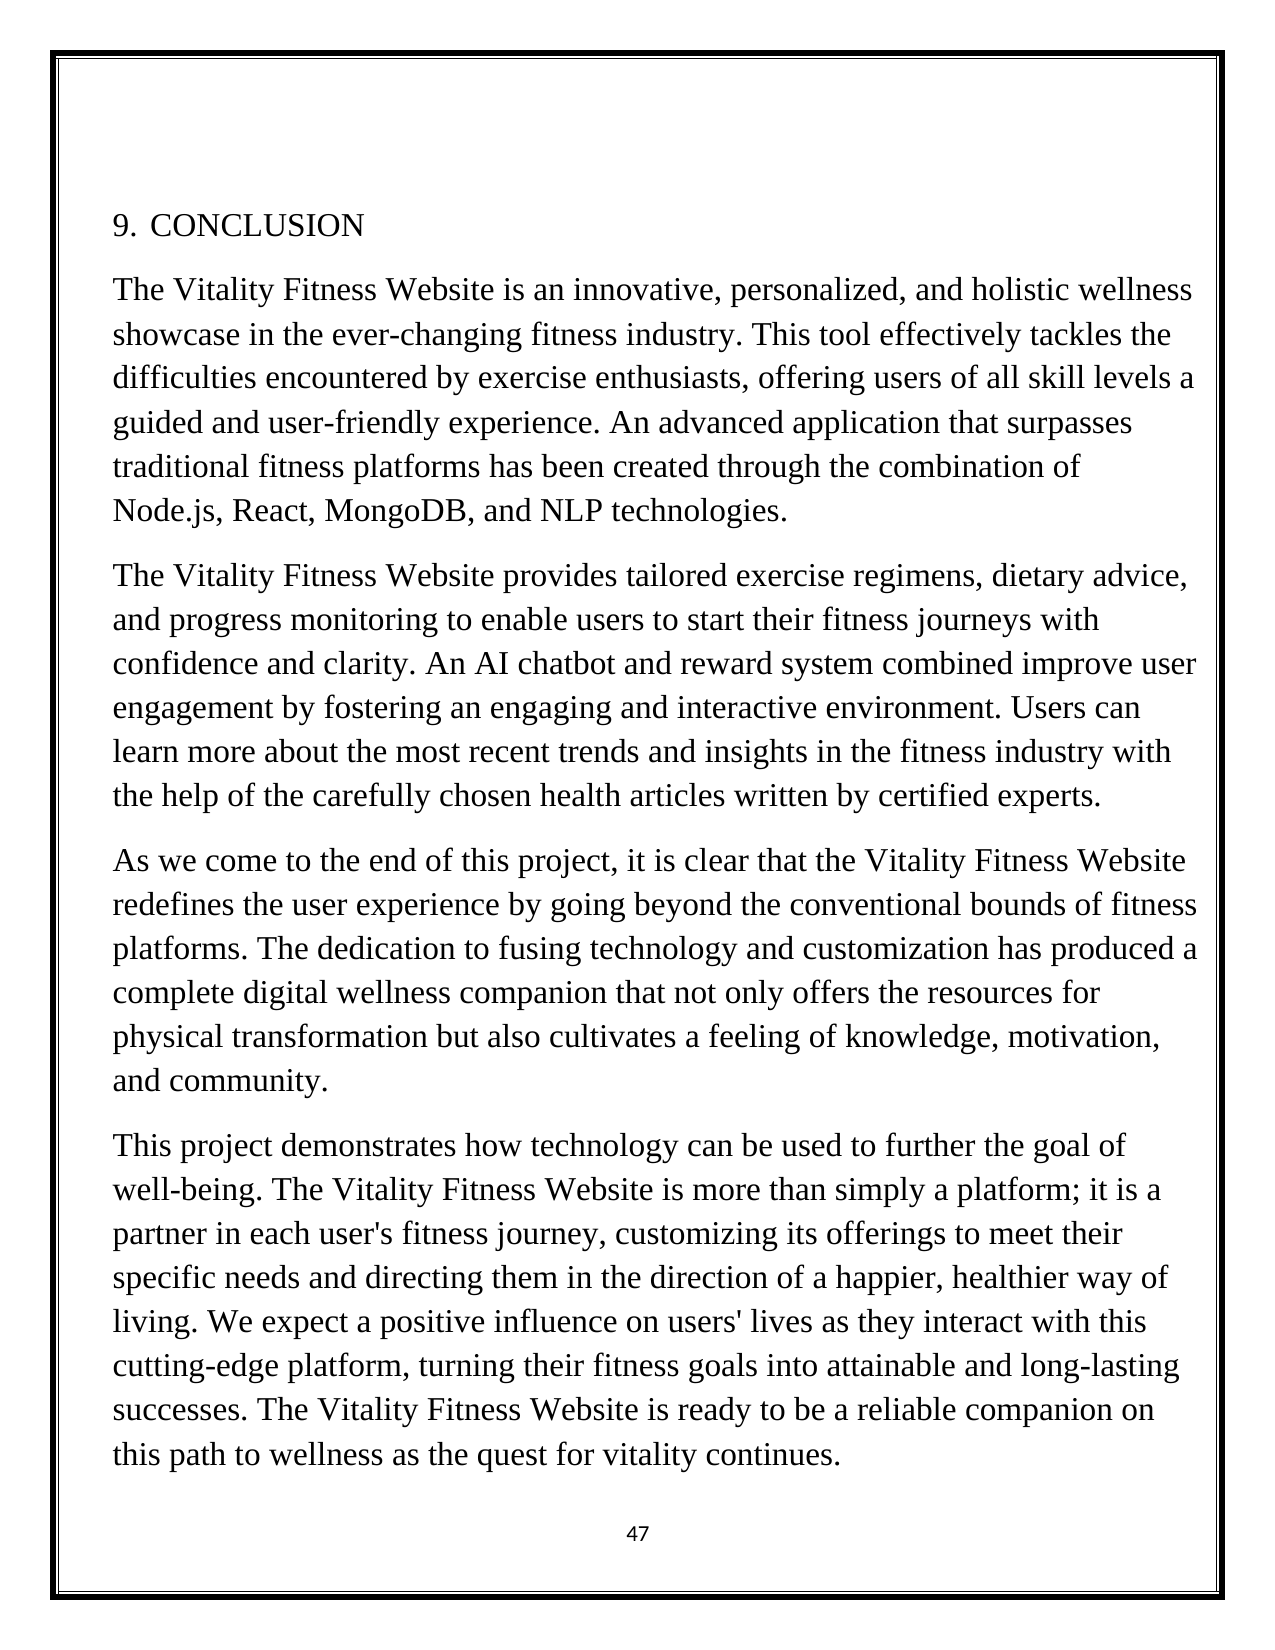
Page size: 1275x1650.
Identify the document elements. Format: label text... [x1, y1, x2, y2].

text As we come to the end of this project, it is clear that the Vitality Fitness Website redefines the user experience by going beyond the conventional bounds of fitness platforms. The dedication to fusing technology and customization has produced a complete digital wellness companion that not only offers the resources for physical transformation but also cultivates a feeling of knowledge, motivation, and community. [112, 840, 1200, 1099]
text The Vitality Fitness Website is an innovative, personalized, and holistic wellness showcase in the ever-changing fitness industry. This tool effectively tackles the difficulties encountered by exercise enthusiasts, offering users of all skill levels a guided and user-friendly experience. An advanced application that surpasses traditional fitness platforms has been created through the combination of Node.js, React, MongoDB, and NLP technologies. [112, 270, 1200, 528]
list CONCLUSION [112, 205, 1200, 243]
text The Vitality Fitness Website provides tailored exercise regimens, dietary advice, and progress monitoring to enable users to start their fitness journeys with confidence and clarity. An AI chatbot and reward system combined improve user engagement by fostering an engaging and interactive environment. Users can learn more about the most recent trends and insights in the fitness industry with the help of the carefully chosen health articles written by certified experts. [112, 555, 1200, 813]
text This project demonstrates how technology can be used to further the goal of well-being. The Vitality Fitness Website is more than simply a platform; it is a partner in each user's fitness journey, customizing its offerings to meet their specific needs and directing them in the direction of a happier, healthier way of living. We expect a positive influence on users' lives as they interact with this cutting-edge platform, turning their fitness goals into attainable and long-lasting successes. The Vitality Fitness Website is ready to be a reliable companion on this path to wellness as the quest for vitality continues. [112, 1125, 1200, 1472]
